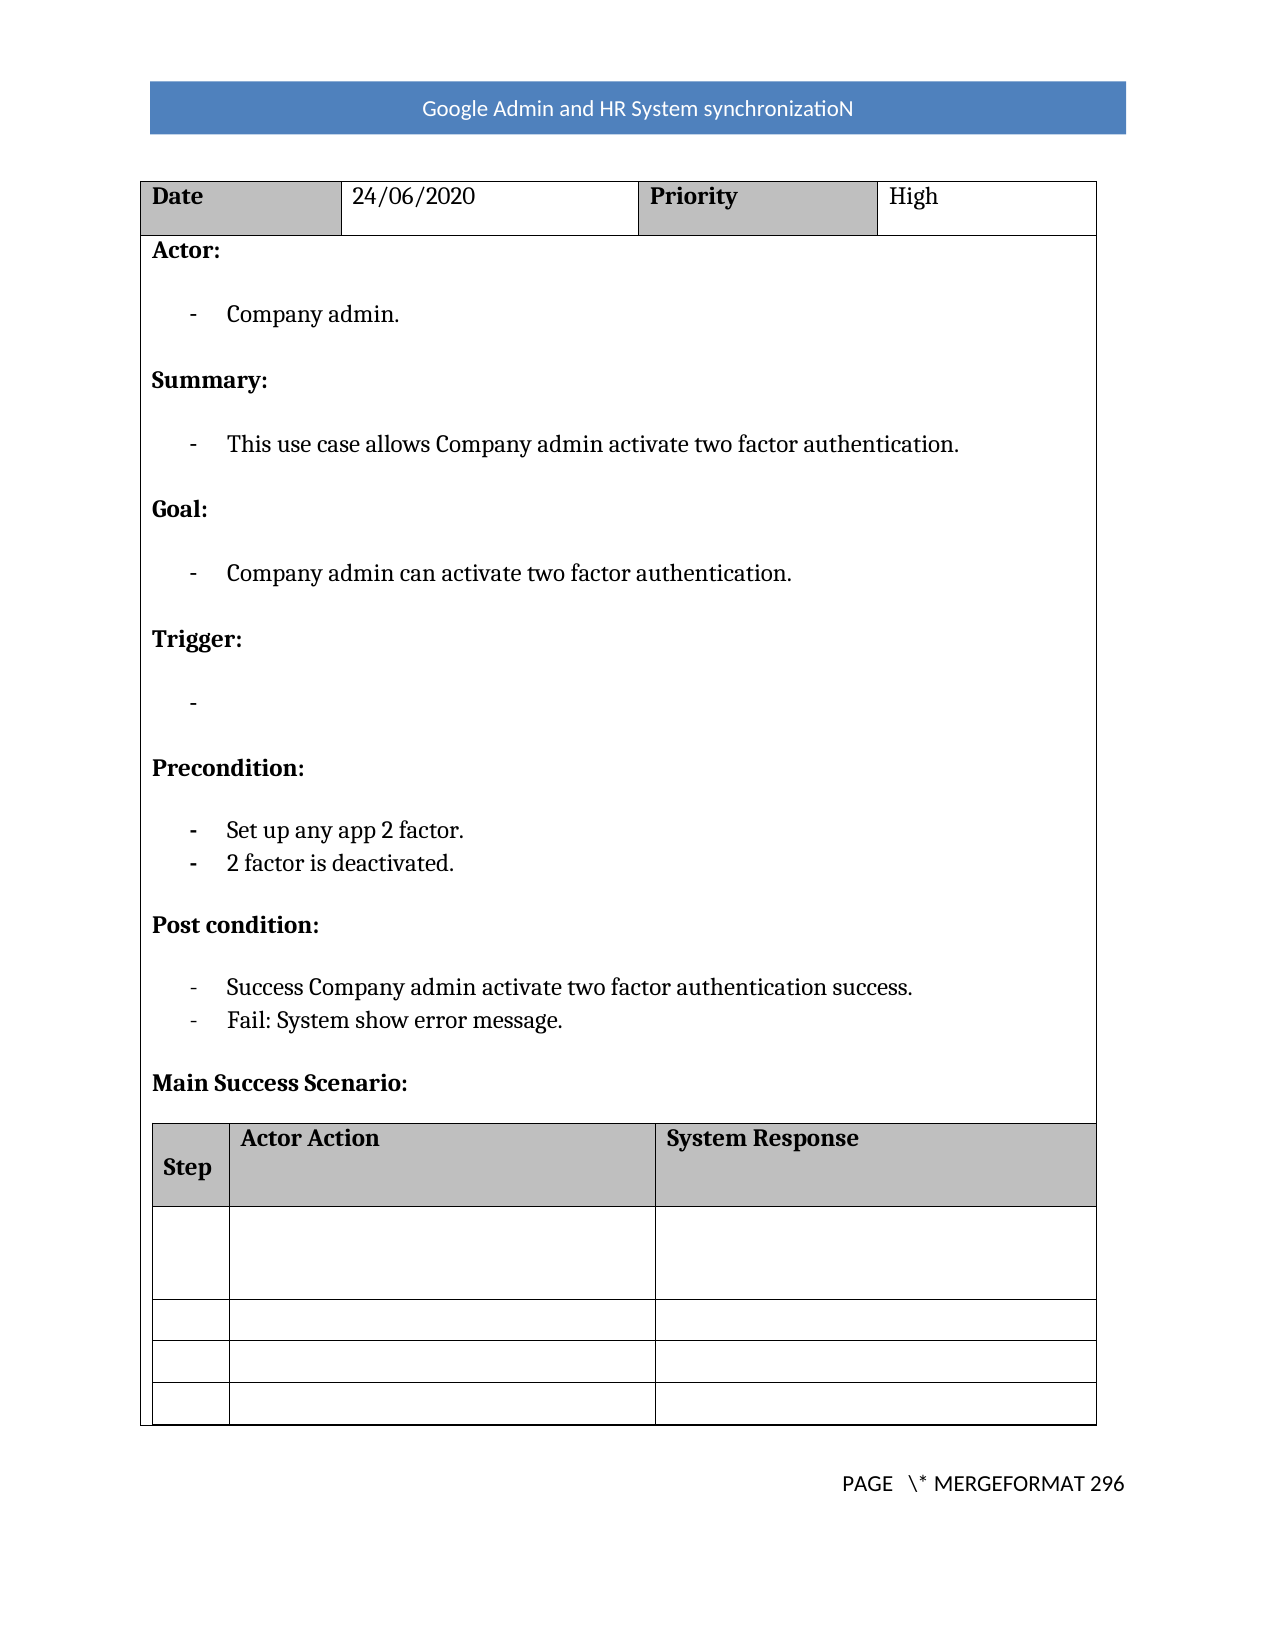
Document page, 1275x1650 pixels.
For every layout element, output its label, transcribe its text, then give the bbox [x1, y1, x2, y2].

table_cell 24/06/2020 [342, 182, 638, 235]
table_cell High [878, 182, 1096, 235]
table_cell Priority [639, 182, 877, 235]
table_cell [141, 236, 1096, 1424]
table_cell Date [141, 182, 341, 235]
